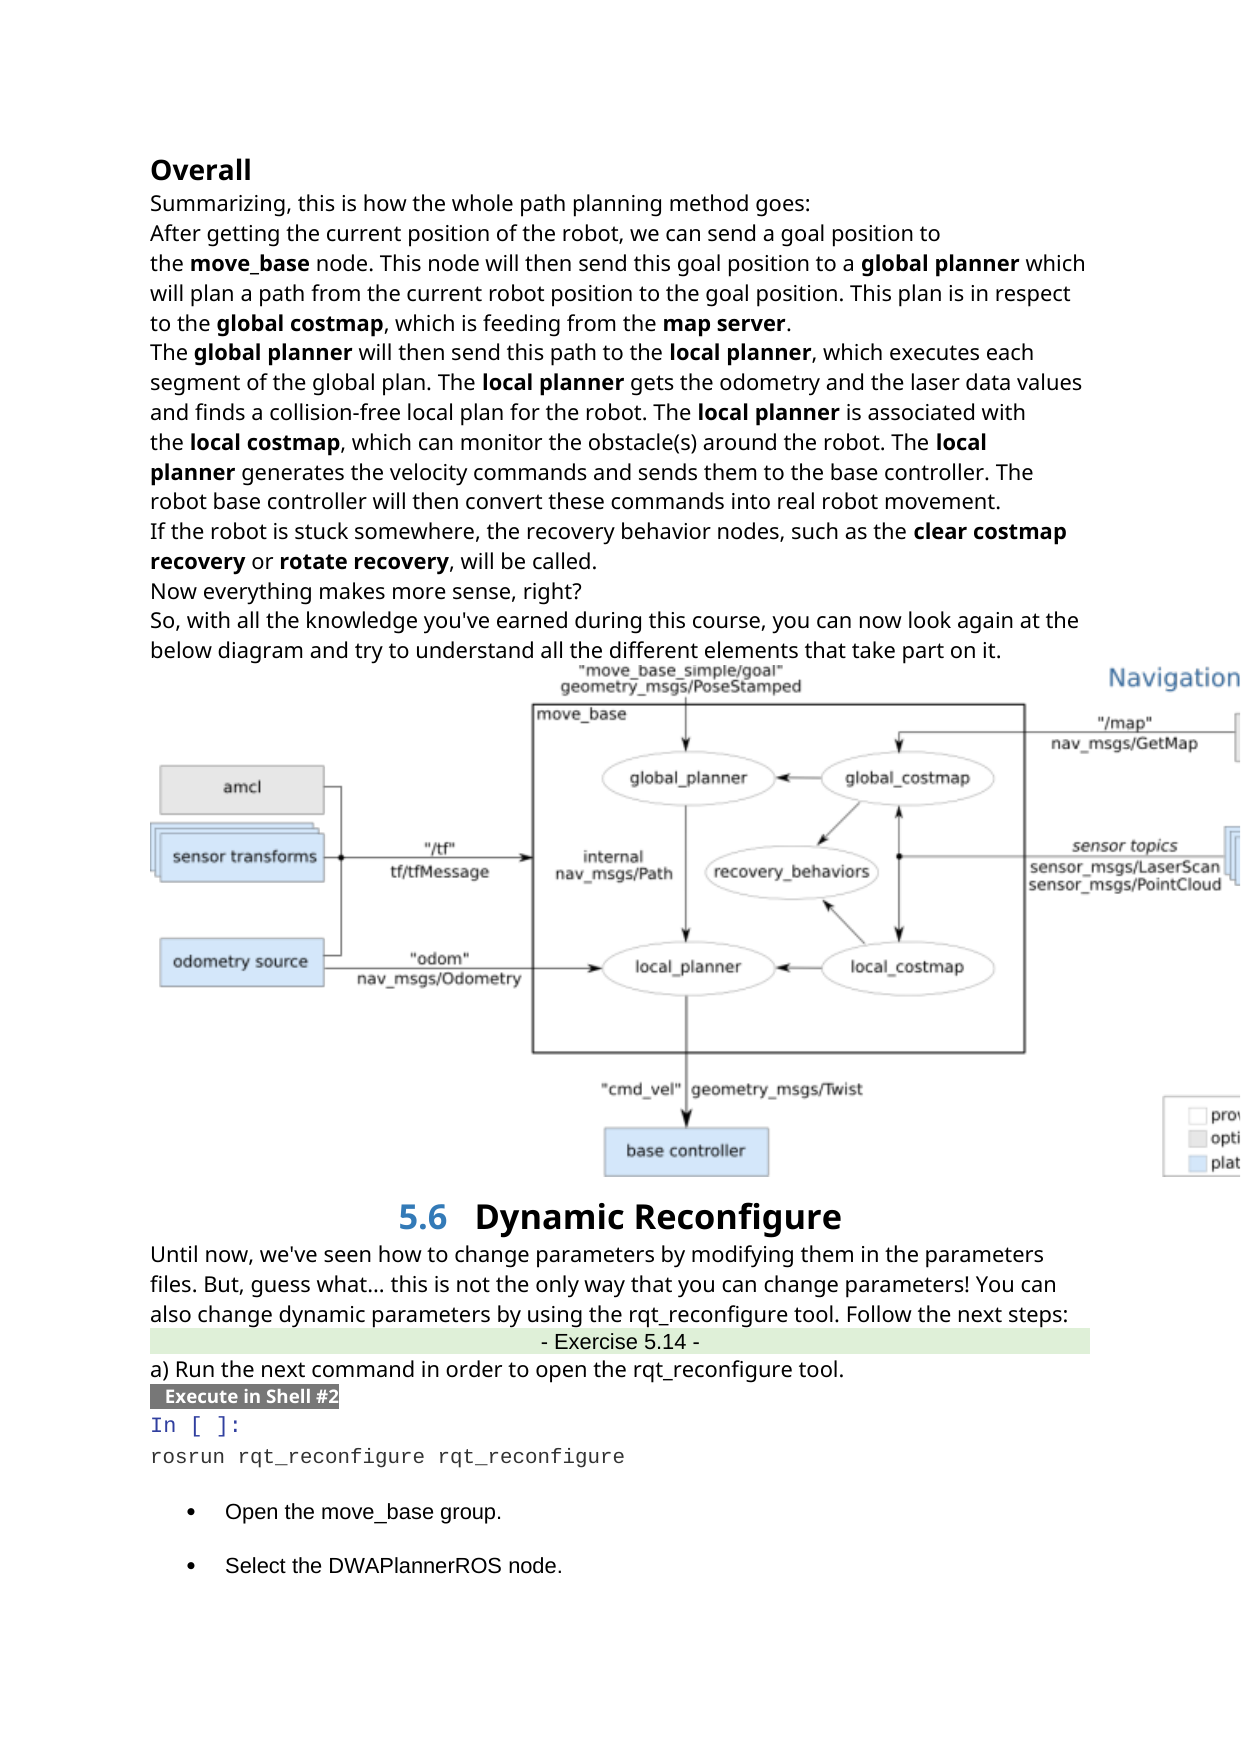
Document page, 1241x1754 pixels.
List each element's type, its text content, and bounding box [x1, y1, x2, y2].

text a) Run the next command in order to open the rqt_reconfigure tool. [150, 1354, 1090, 1383]
list Open the move_base group. [187, 1499, 1090, 1524]
picture [150, 665, 1241, 1177]
list Select the DWAPlannerROS node. [187, 1553, 1090, 1578]
text Execute in Shell #2 [150, 1383, 1090, 1409]
text Now everything makes more sense, right? [150, 576, 1090, 605]
text - Exercise 5.14 - [150, 1328, 1090, 1354]
text Until now, we've seen how to change parameters by modifying them in the parameters files. But, guess what... this is not the only way that you can change parameters! You can also change dynamic parameters by using the rqt_reconfigure tool. Follow the next steps: [150, 1239, 1090, 1328]
text If the robot is stuck somewhere, the recovery behavior nodes, such as the clear costmap recovery or rotate recovery, will be called. [150, 516, 1090, 576]
text In [ ]: [150, 1409, 1090, 1439]
text Overall [150, 150, 1090, 188]
text Summarizing, this is how the whole path planning method goes: [150, 188, 1090, 218]
text rosrun rqt_reconfigure rqt_reconfigure [150, 1439, 1090, 1470]
text 5.6 Dynamic Reconfigure [150, 1192, 1090, 1239]
text After getting the current position of the robot, we can send a goal position to the move_base node. This node will then send this goal position to a global planner which will plan a path from the current robot position to the goal position. This plan is in respect to the global costmap, which is feeding from the map server. [150, 218, 1090, 337]
text So, with all the knowledge you've earned during this course, you can now look again at the below diagram and try to understand all the different elements that take part on it. [150, 605, 1090, 665]
text The global planner will then send this path to the local planner, which executes each segment of the global plan. The local planner gets the odometry and the laser data values and finds a collision-free local plan for the robot. The local planner is associated with the local costmap, which can monitor the obstacle(s) around the robot. The local planner generates the velocity commands and sends them to the base controller. The robot base controller will then convert these commands into real robot movement. [150, 337, 1090, 516]
